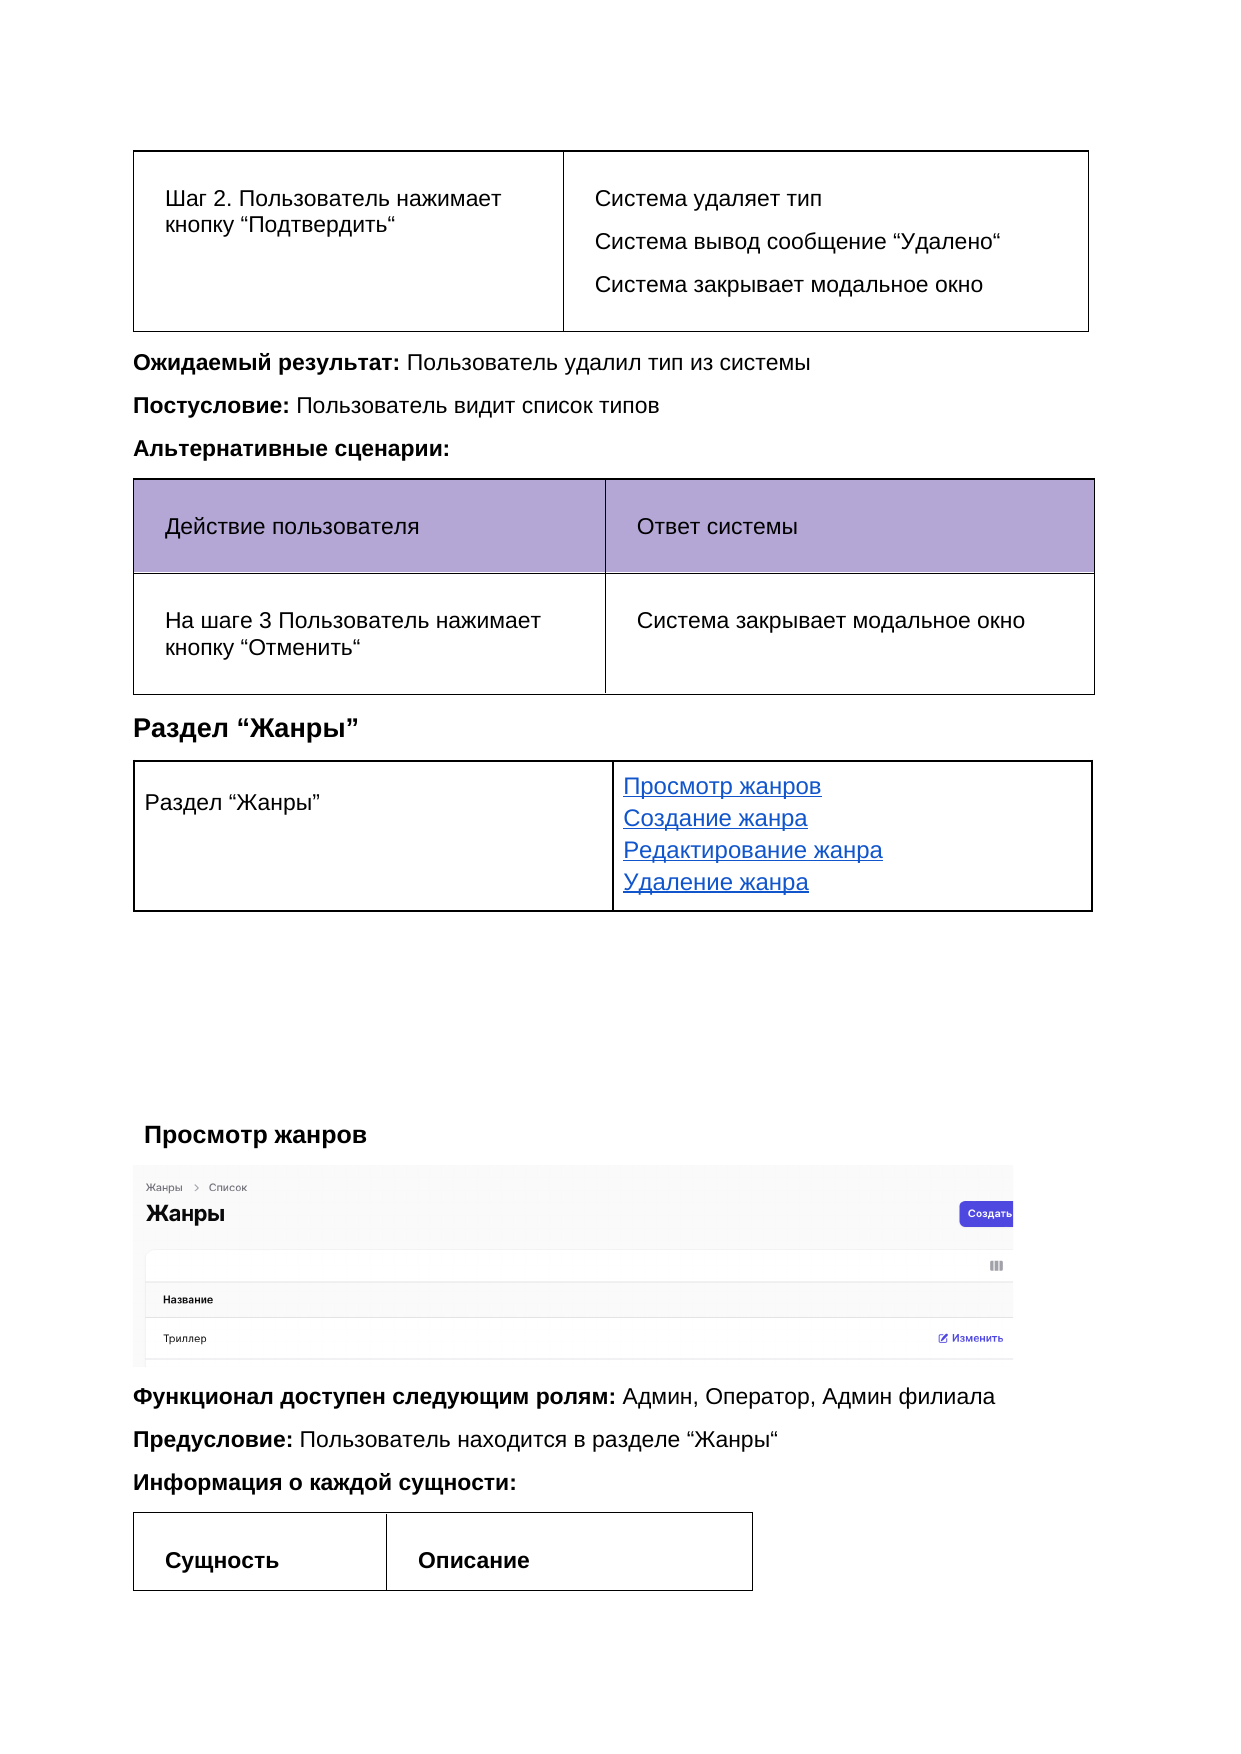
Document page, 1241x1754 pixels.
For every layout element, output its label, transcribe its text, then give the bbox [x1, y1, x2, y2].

subtitle Раздел “Жанры” [133, 712, 1090, 743]
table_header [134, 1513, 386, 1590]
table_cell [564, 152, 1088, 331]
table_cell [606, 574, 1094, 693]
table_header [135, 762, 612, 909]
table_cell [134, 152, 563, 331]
text Информация о каждой сущности: [133, 1469, 1090, 1495]
picture [132, 1165, 1014, 1367]
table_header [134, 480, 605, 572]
text Постусловие: Пользователь видит список типов [133, 392, 1090, 418]
subtitle Просмотр жанров [95, 1120, 1090, 1148]
text Функционал доступен следующим ролям: Админ, Оператор, Админ филиала [133, 1383, 1090, 1409]
text Альтернативные сценарии: [133, 435, 1090, 461]
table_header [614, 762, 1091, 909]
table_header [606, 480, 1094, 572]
text Ожидаемый результат: Пользователь удалил тип из системы [133, 349, 1090, 375]
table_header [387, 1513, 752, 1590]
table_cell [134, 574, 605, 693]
text Предусловие: Пользователь находится в разделе “Жанры“ [133, 1426, 1090, 1452]
